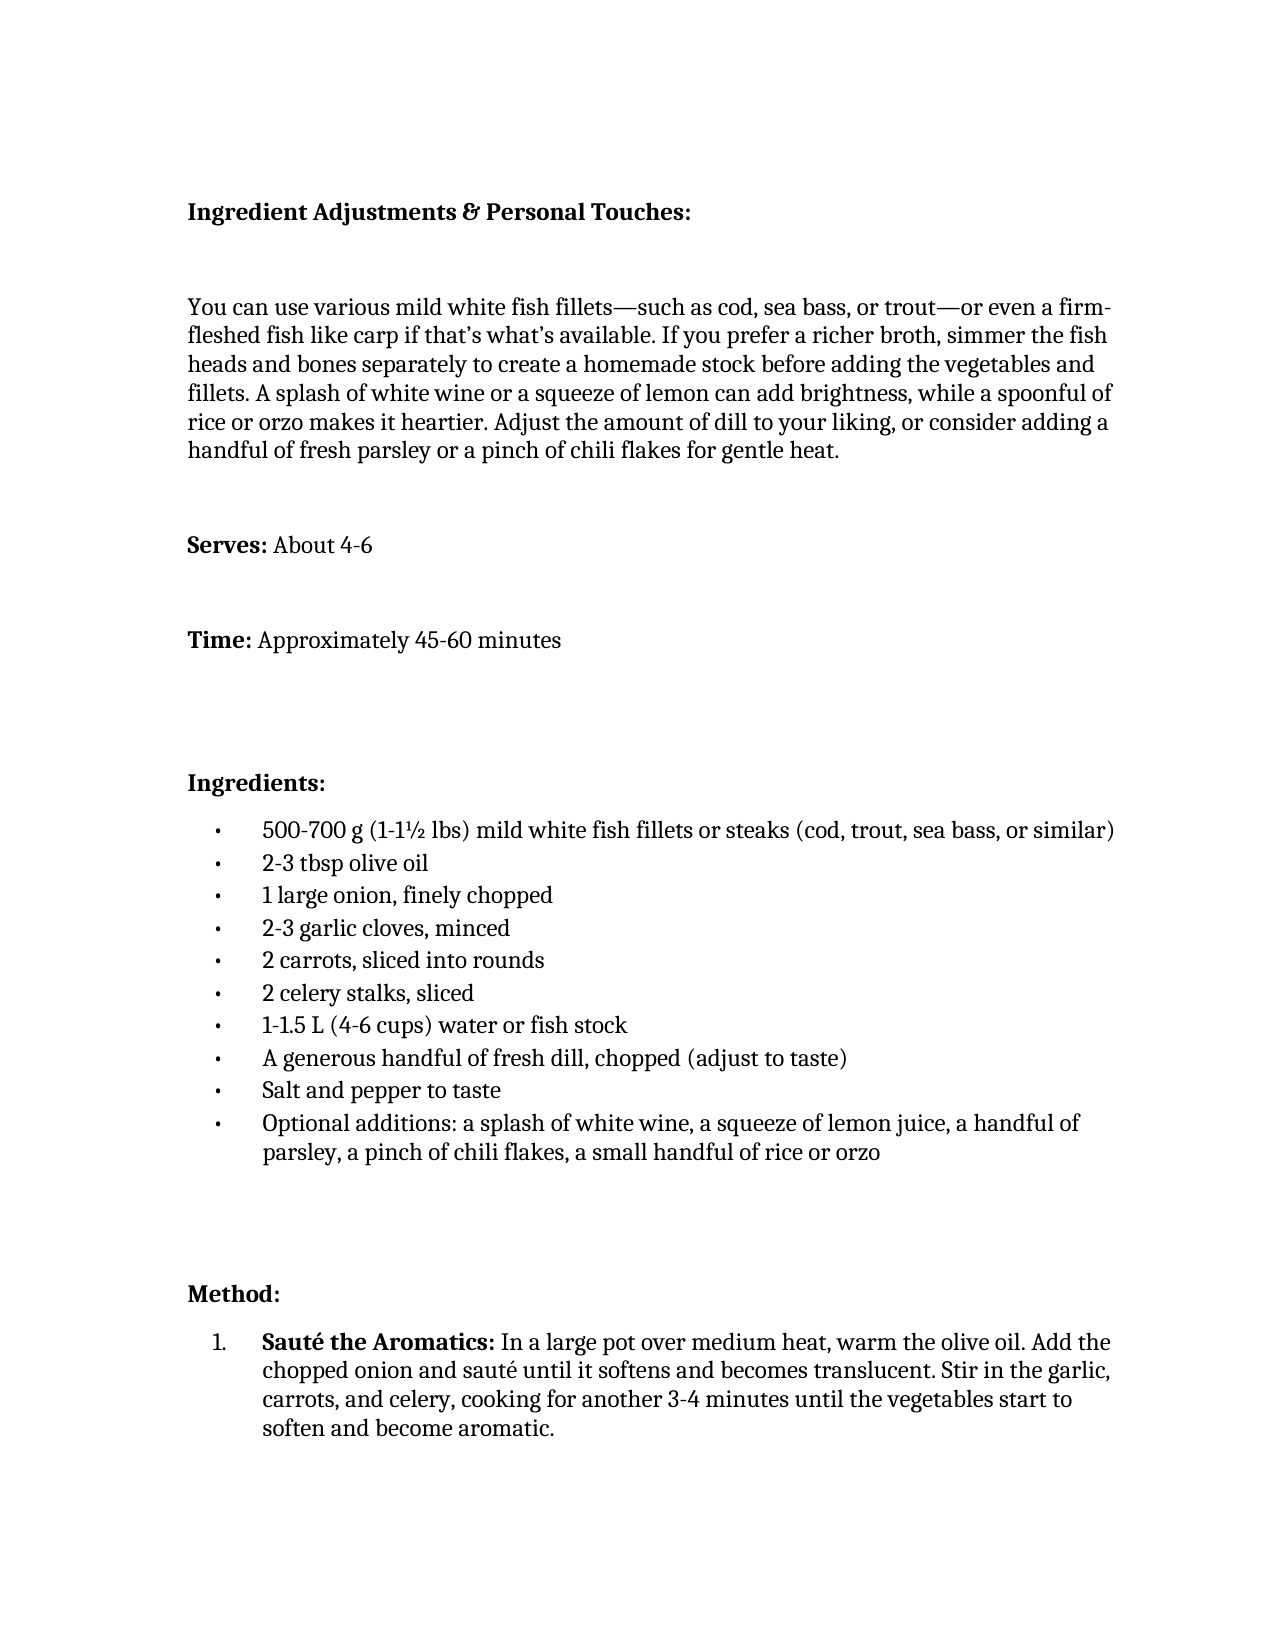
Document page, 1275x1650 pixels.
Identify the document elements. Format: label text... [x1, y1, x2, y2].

text You can use various mild white fish fillets—such as cod, sea bass, or trout—or even a firm-fleshed fish like carp if that’s what’s available. If you prefer a richer broth, simmer the fish heads and bones separately to create a homemade stock before adding the vegetables and fillets. A splash of white wine or a squeeze of lemon can add brightness, while a spoonful of rice or orzo makes it heartier. Adjust the amount of dill to your liking, or consider adding a handful of fresh parsley or a pinch of chili flakes for gentle heat. [187, 292, 1125, 465]
list 2-3 garlic cloves, minced [212, 914, 1125, 942]
list Salt and pepper to taste [212, 1076, 1125, 1105]
text Serves: About 4-6 [187, 531, 1125, 560]
list 2-3 tbsp olive oil [212, 849, 1125, 877]
list Sauté the Aromatics: In a large pot over medium heat, warm the olive oil. Add the chopped onion and sauté until it softens and becomes translucent. Stir in the garlic, carrots, and celery, cooking for another 3-4 minutes until the vegetables start to soften and become aromatic. [212, 1327, 1125, 1442]
text Ingredients: [187, 769, 1125, 797]
list 2 celery stalks, sliced [212, 979, 1125, 1007]
text Method: [187, 1280, 1125, 1309]
list 2 carrots, sliced into rounds [212, 946, 1125, 975]
list 1 large onion, finely chopped [212, 881, 1125, 910]
text Time: Approximately 45-60 minutes [187, 626, 1125, 655]
list A generous handful of fresh dill, chopped (adjust to taste) [212, 1044, 1125, 1072]
text Ingredient Adjustments & Personal Touches: [187, 197, 1125, 226]
list 1-1.5 L (4-6 cups) water or fish stock [212, 1011, 1125, 1040]
list 500-700 g (1-1½ lbs) mild white fish fillets or steaks (cod, trout, sea bass, or similar) [212, 816, 1125, 845]
list Optional additions: a splash of white wine, a squeeze of lemon juice, a handful of parsley, a pinch of chili flakes, a small handful of rice or orzo [212, 1109, 1125, 1166]
